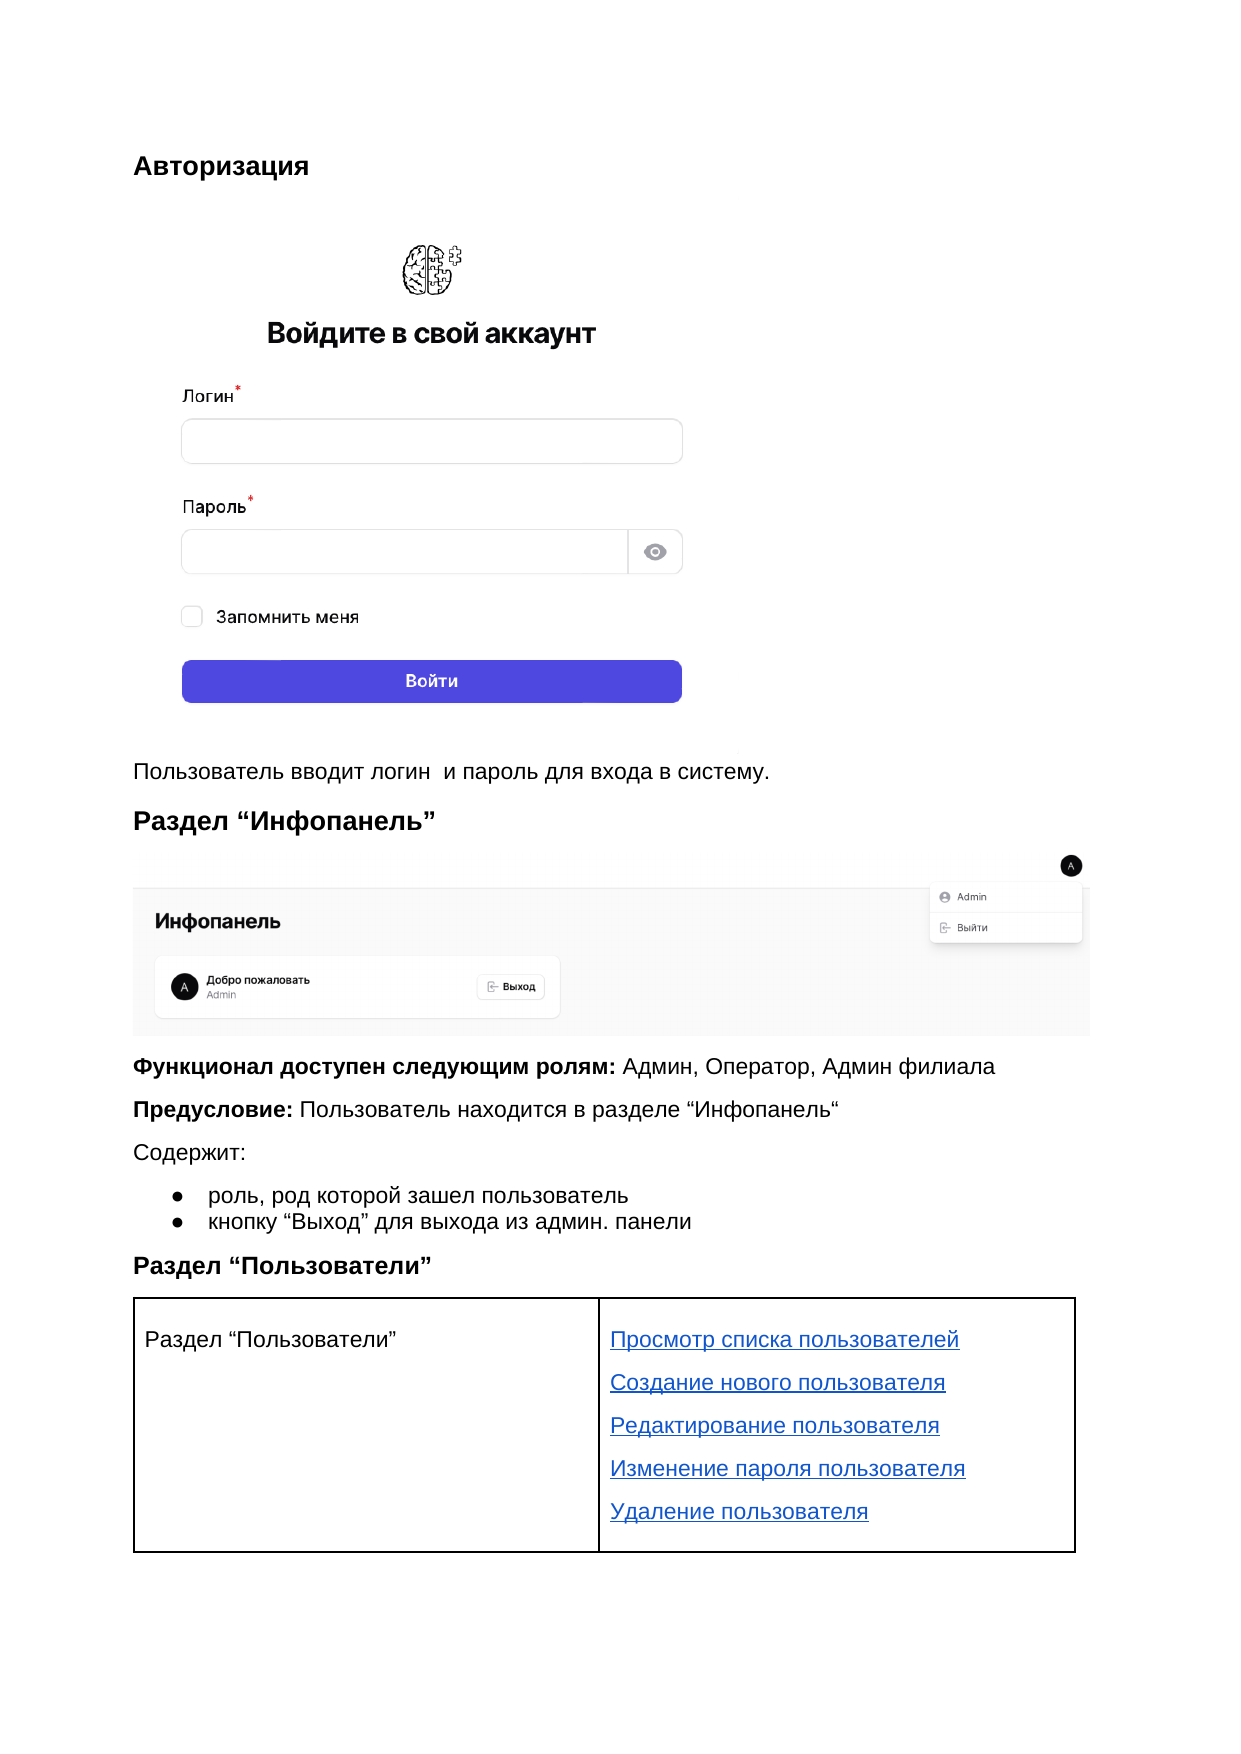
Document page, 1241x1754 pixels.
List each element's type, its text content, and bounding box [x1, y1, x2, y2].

subtitle Авторизация [133, 150, 1090, 181]
text Предусловие: Пользователь находится в разделе “Инфопанель“ [133, 1096, 1090, 1122]
text Содержит: [133, 1139, 1090, 1165]
subtitle Раздел “Инфопанель” [133, 805, 1090, 836]
list роль, род которой зашел пользователь [170, 1182, 1090, 1208]
list кнопку “Выход” для выхода из админ. панели [170, 1208, 1090, 1234]
picture [132, 852, 1090, 1036]
picture [132, 197, 739, 754]
subtitle Раздел “Пользователи” [133, 1251, 1151, 1280]
text Функционал доступен следующим ролям: Админ, Оператор, Админ филиала [133, 1053, 1090, 1079]
table_header Раздел “Пользователи” [135, 1299, 598, 1551]
table_header Просмотр списка пользователей Создание нового пользователя Редактирование пользователя Изменение пароля пользователя Удаление пользователя [600, 1299, 1074, 1551]
text Пользователь вводит логин и пароль для входа в систему. [133, 758, 1090, 784]
